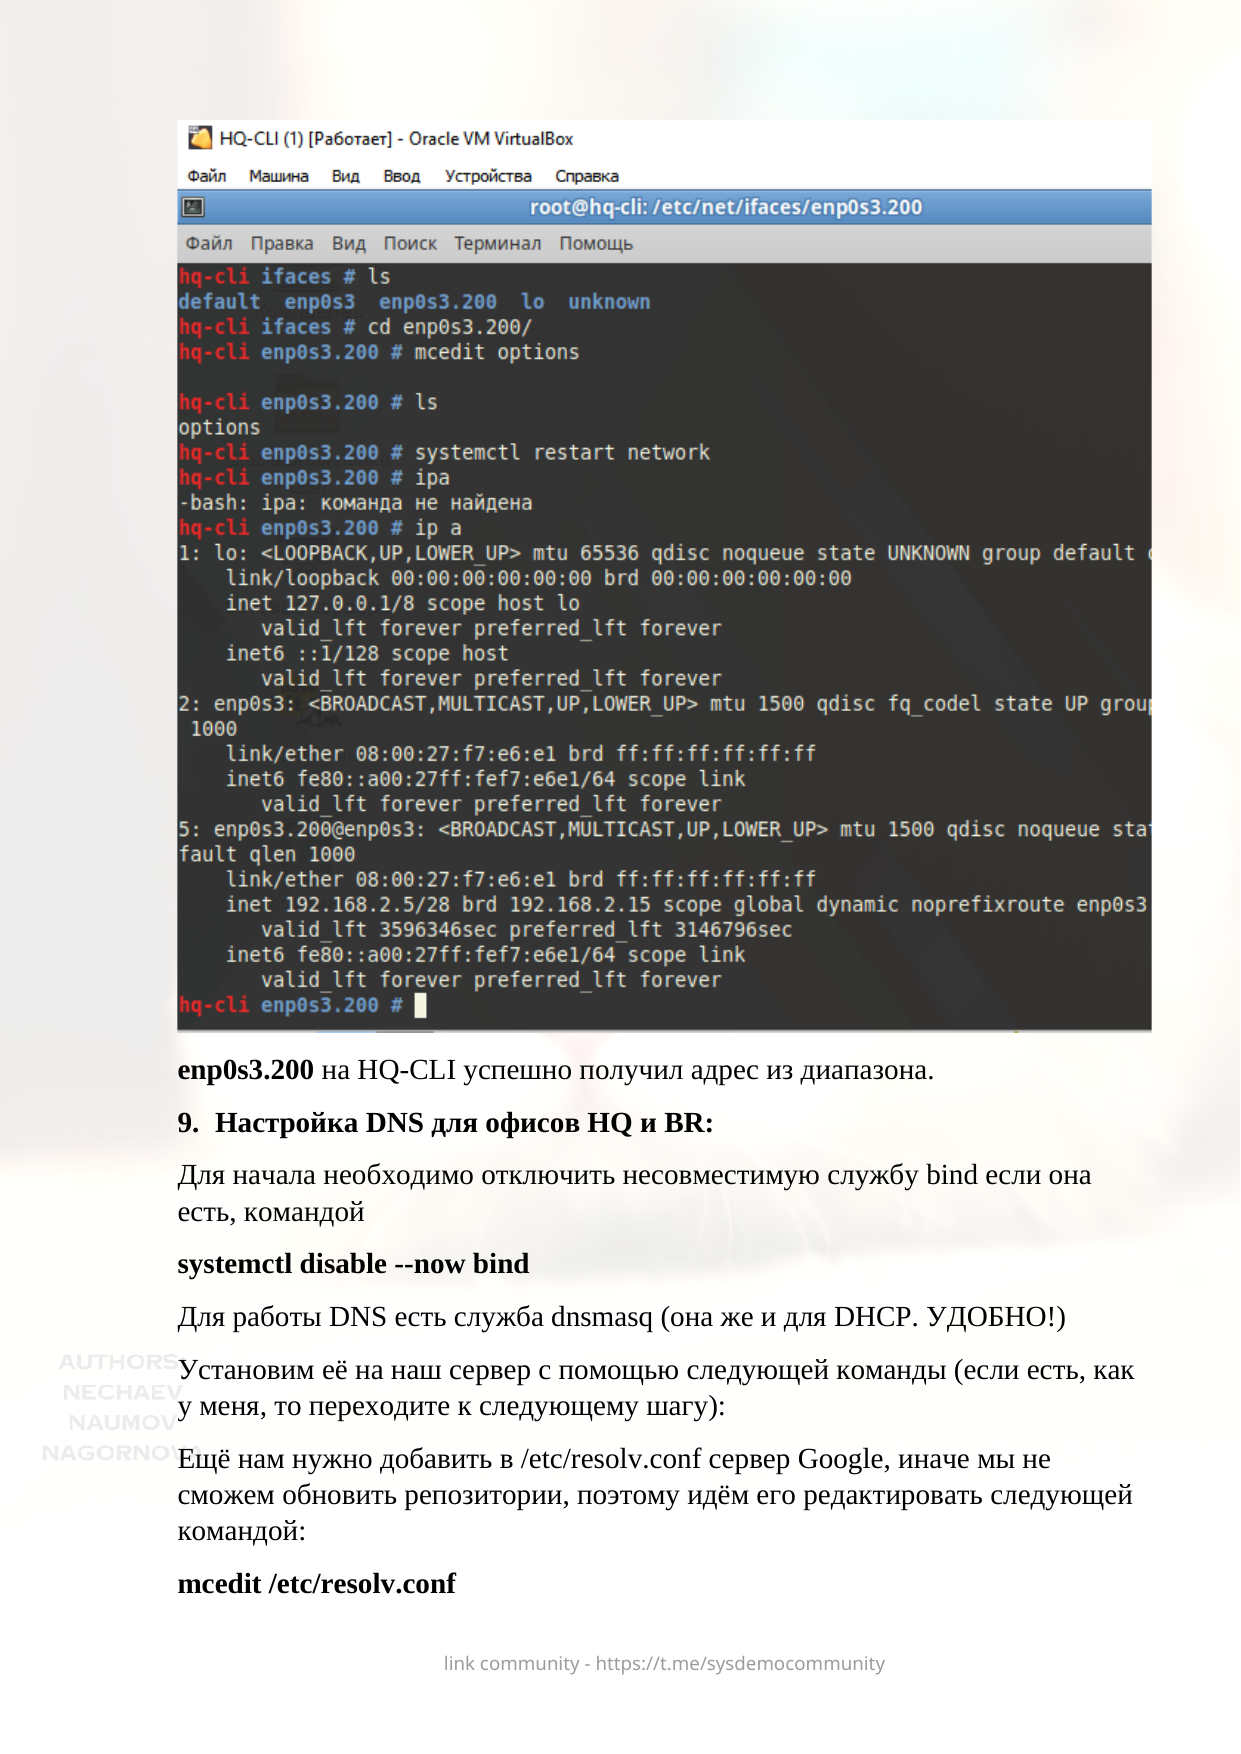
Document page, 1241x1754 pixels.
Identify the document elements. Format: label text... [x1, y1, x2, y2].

picture [177, 120, 1152, 1033]
text enp0s3.200 на HQ-CLI успешно получил адрес из диапазона. [177, 1052, 1152, 1085]
text Для начала необходимо отключить несовместимую службу bind если она есть, командой [177, 1157, 1152, 1227]
text systemctl disable --now bind [177, 1246, 1152, 1280]
text Установим её на наш сервер с помощью следующей команды (если есть, как у меня, то переходите к следующему шагу): [177, 1352, 1152, 1422]
subtitle Настройка DNS для офисов HQ и BR: [177, 1105, 1152, 1138]
text mcedit /etc/resolv.conf [177, 1566, 1152, 1600]
text Для работы DNS есть служба dnsmasq (она же и для DHCP. УДОБНО!) [177, 1299, 1152, 1333]
text Ещё нам нужно добавить в /etc/resolv.conf сервер Google, иначе мы не сможем обновить репозитории, поэтому идём его редактировать следующей командой: [177, 1441, 1152, 1547]
